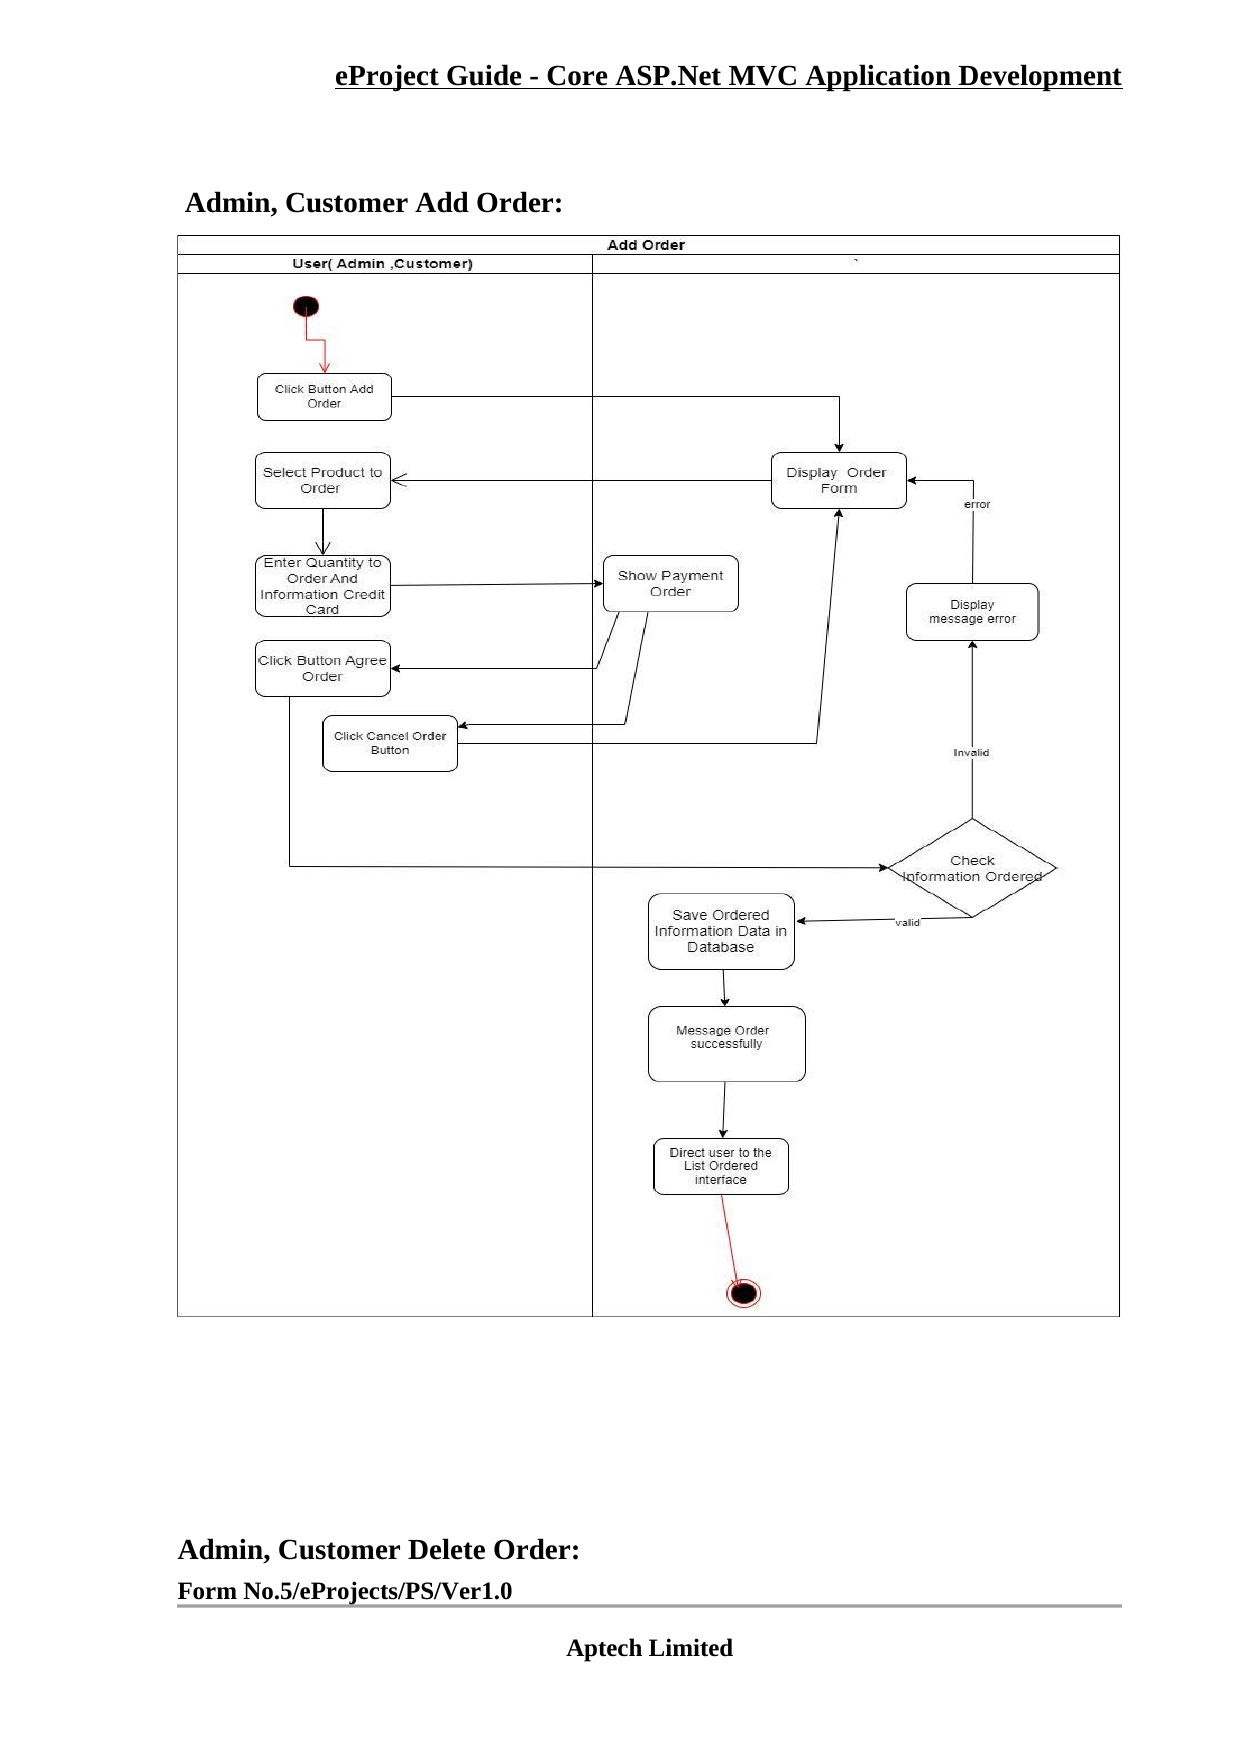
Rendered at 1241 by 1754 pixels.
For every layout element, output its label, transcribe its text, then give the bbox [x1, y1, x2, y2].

text Admin, Customer Delete Order: [177, 1532, 1122, 1566]
text Admin, Customer Add Order: [177, 185, 1122, 219]
picture [177, 235, 1122, 1317]
